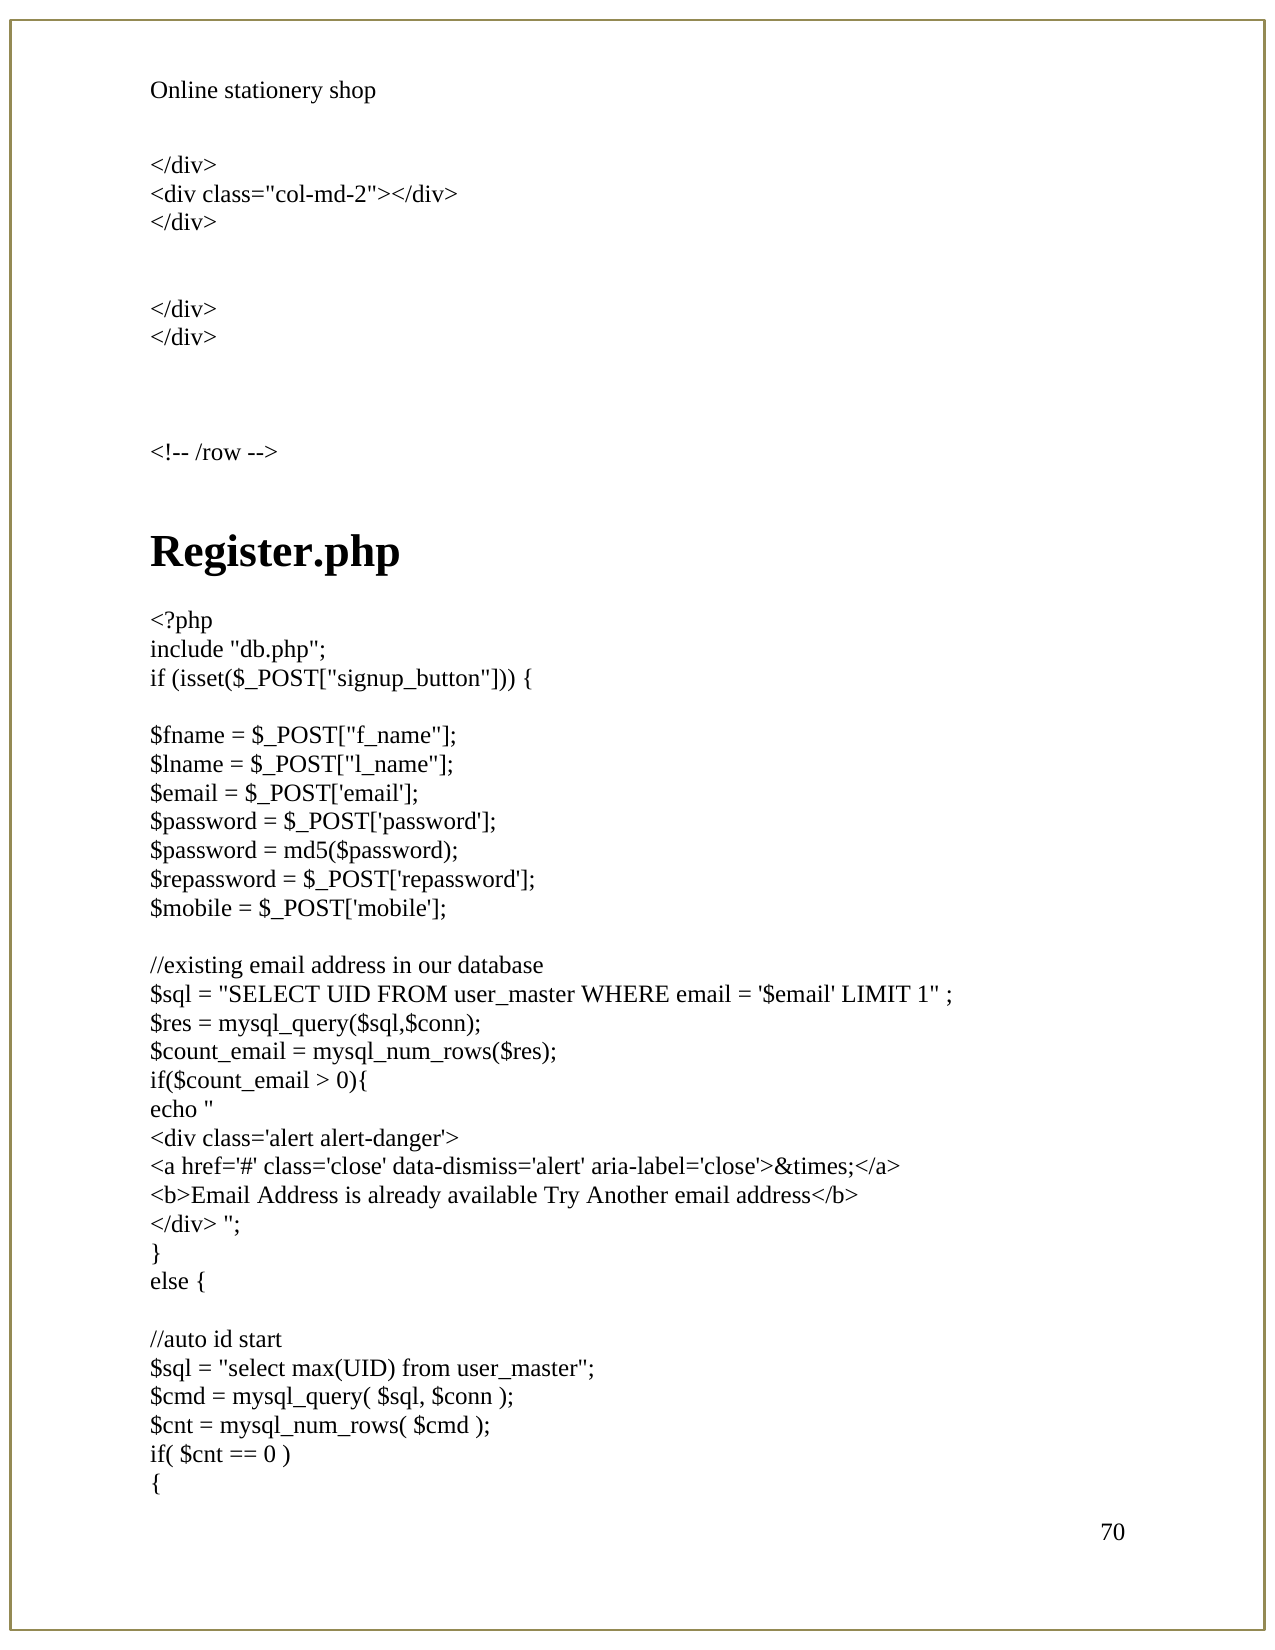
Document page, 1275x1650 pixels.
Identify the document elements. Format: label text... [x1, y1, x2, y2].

text <!-- /row --> [150, 437, 1125, 466]
text </div> [150, 294, 1125, 322]
text </div> [150, 207, 1125, 236]
text $cmd = mysql_query( $sql, $conn ); [150, 1381, 1125, 1410]
text <b>Email Address is already available Try Another email address</b> [150, 1180, 1125, 1209]
text $email = $_POST['email']; [150, 778, 1125, 806]
text $sql = "select max(UID) from user_master"; [150, 1353, 1125, 1381]
text { [150, 1468, 1125, 1496]
text </div> [150, 150, 1125, 179]
text $fname = $_POST["f_name"]; [150, 720, 1125, 749]
text //existing email address in our database [150, 950, 1125, 979]
text else { [150, 1266, 1125, 1295]
text <?php [150, 605, 1125, 634]
text include "db.php"; [150, 634, 1125, 663]
text $repassword = $_POST['repassword']; [150, 864, 1125, 893]
text $res = mysql_query($sql,$conn); [150, 1008, 1125, 1036]
text echo " [150, 1094, 1125, 1123]
text //auto id start [150, 1324, 1125, 1353]
text $count_email = mysql_num_rows($res); [150, 1036, 1125, 1065]
text $lname = $_POST["l_name"]; [150, 749, 1125, 778]
text if($count_email > 0){ [150, 1065, 1125, 1094]
text $password = md5($password); [150, 835, 1125, 864]
text } [150, 1238, 1125, 1266]
text $password = $_POST['password']; [150, 806, 1125, 835]
text $sql = "SELECT UID FROM user_master WHERE email = '$email' LIMIT 1" ; [150, 979, 1125, 1008]
text if (isset($_POST["signup_button"])) { [150, 663, 1125, 691]
text Register.php [150, 524, 1125, 576]
text </div> "; [150, 1209, 1125, 1238]
text $cnt = mysql_num_rows( $cmd ); [150, 1410, 1125, 1439]
text <div class="col-md-2"></div> [150, 179, 1125, 207]
text <a href='#' class='close' data-dismiss='alert' aria-label='close'>&times;</a> [150, 1151, 1125, 1180]
text <div class='alert alert-danger'> [150, 1123, 1125, 1151]
text if( $cnt == 0 ) [150, 1439, 1125, 1468]
text </div> [150, 322, 1125, 351]
text $mobile = $_POST['mobile']; [150, 893, 1125, 921]
